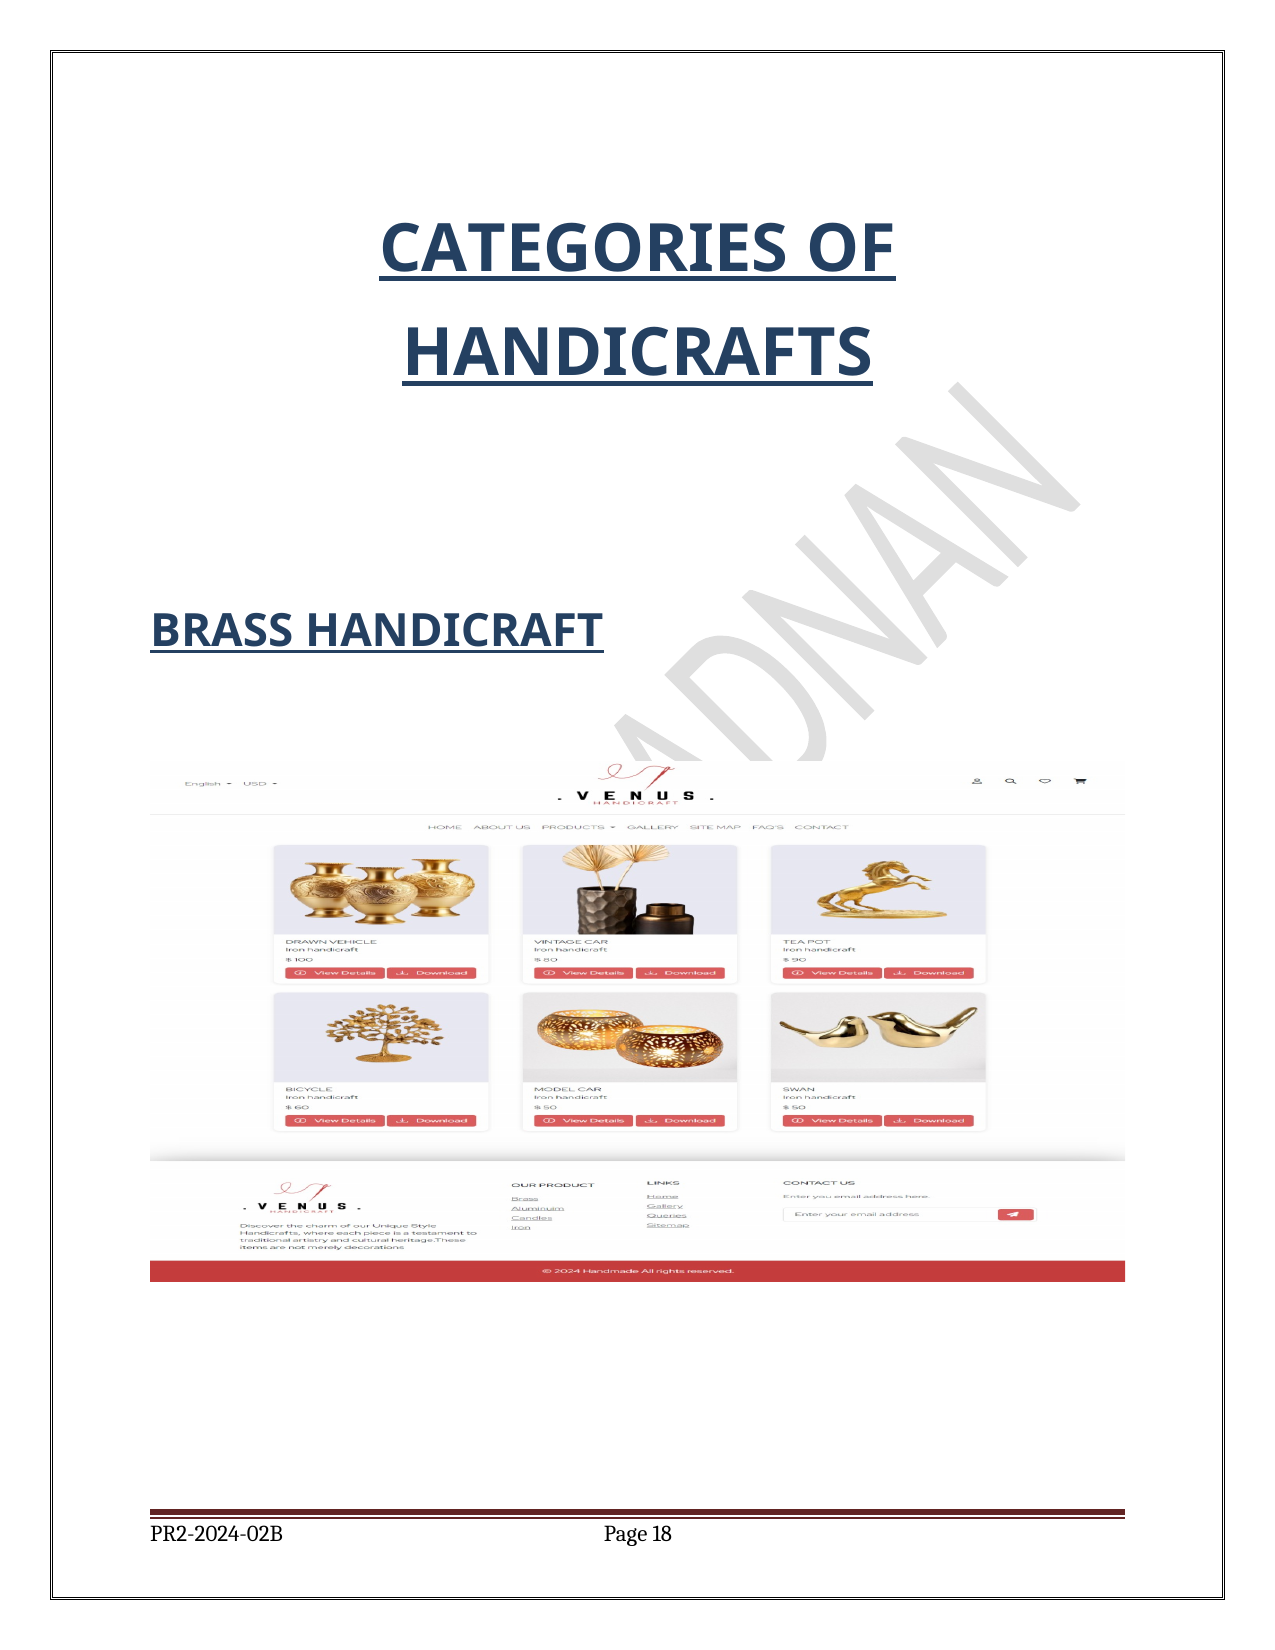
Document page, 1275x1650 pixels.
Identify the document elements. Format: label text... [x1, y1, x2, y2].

subtitle BRASS HANDICRAFT [150, 597, 1125, 659]
subtitle CATEGORIES OF HANDICRAFTS [150, 200, 1125, 395]
picture [150, 761, 1125, 1282]
